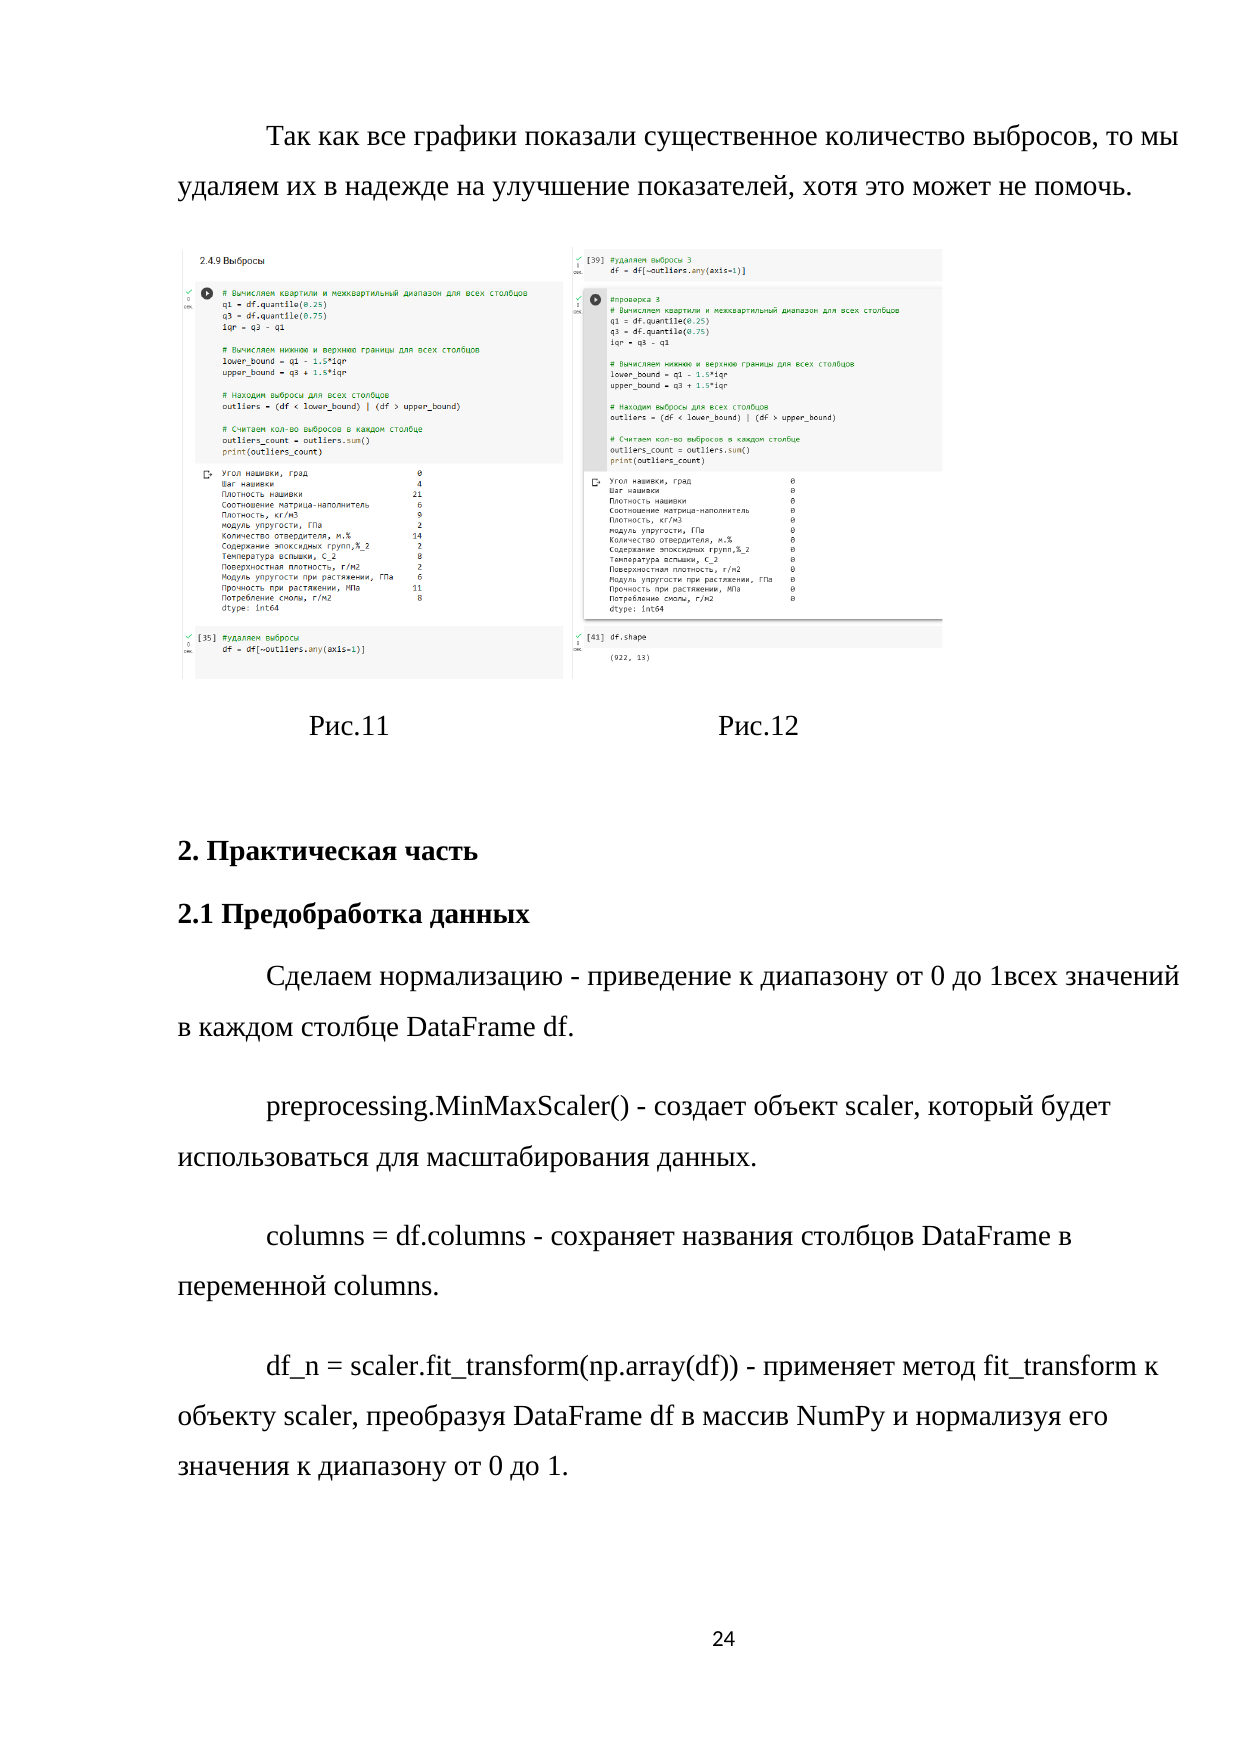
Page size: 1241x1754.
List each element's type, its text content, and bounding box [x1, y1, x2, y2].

text 2. Практическая часть [177, 833, 1181, 867]
text Так как все графики показали существенное количество выбросов, то мы удаляем их в надежде на улучшение показателей, хотя это может не помочь. [177, 118, 1181, 202]
text Рис.11 Рис.12 [177, 708, 1181, 741]
text 2.1 Предобработка данных [177, 896, 1181, 929]
text preprocessing.MinMaxScaler() - создает объект scaler, который будет использоваться для масштабирования данных. [177, 1088, 1181, 1172]
text columns = df.columns - сохраняет названия столбцов DataFrame в переменной columns. [177, 1218, 1181, 1302]
text Сделаем нормализацию - приведение к диапазону от 0 до 1всех значений в каждом столбце DataFrame df. [177, 958, 1181, 1042]
text df_n = scaler.fit_transform(np.array(df)) - применяет метод fit_transform к объекту scaler, преобразуя DataFrame df в массив NumPy и нормализуя его значения к диапазону от 0 до 1. [177, 1348, 1181, 1482]
picture [177, 247, 943, 679]
